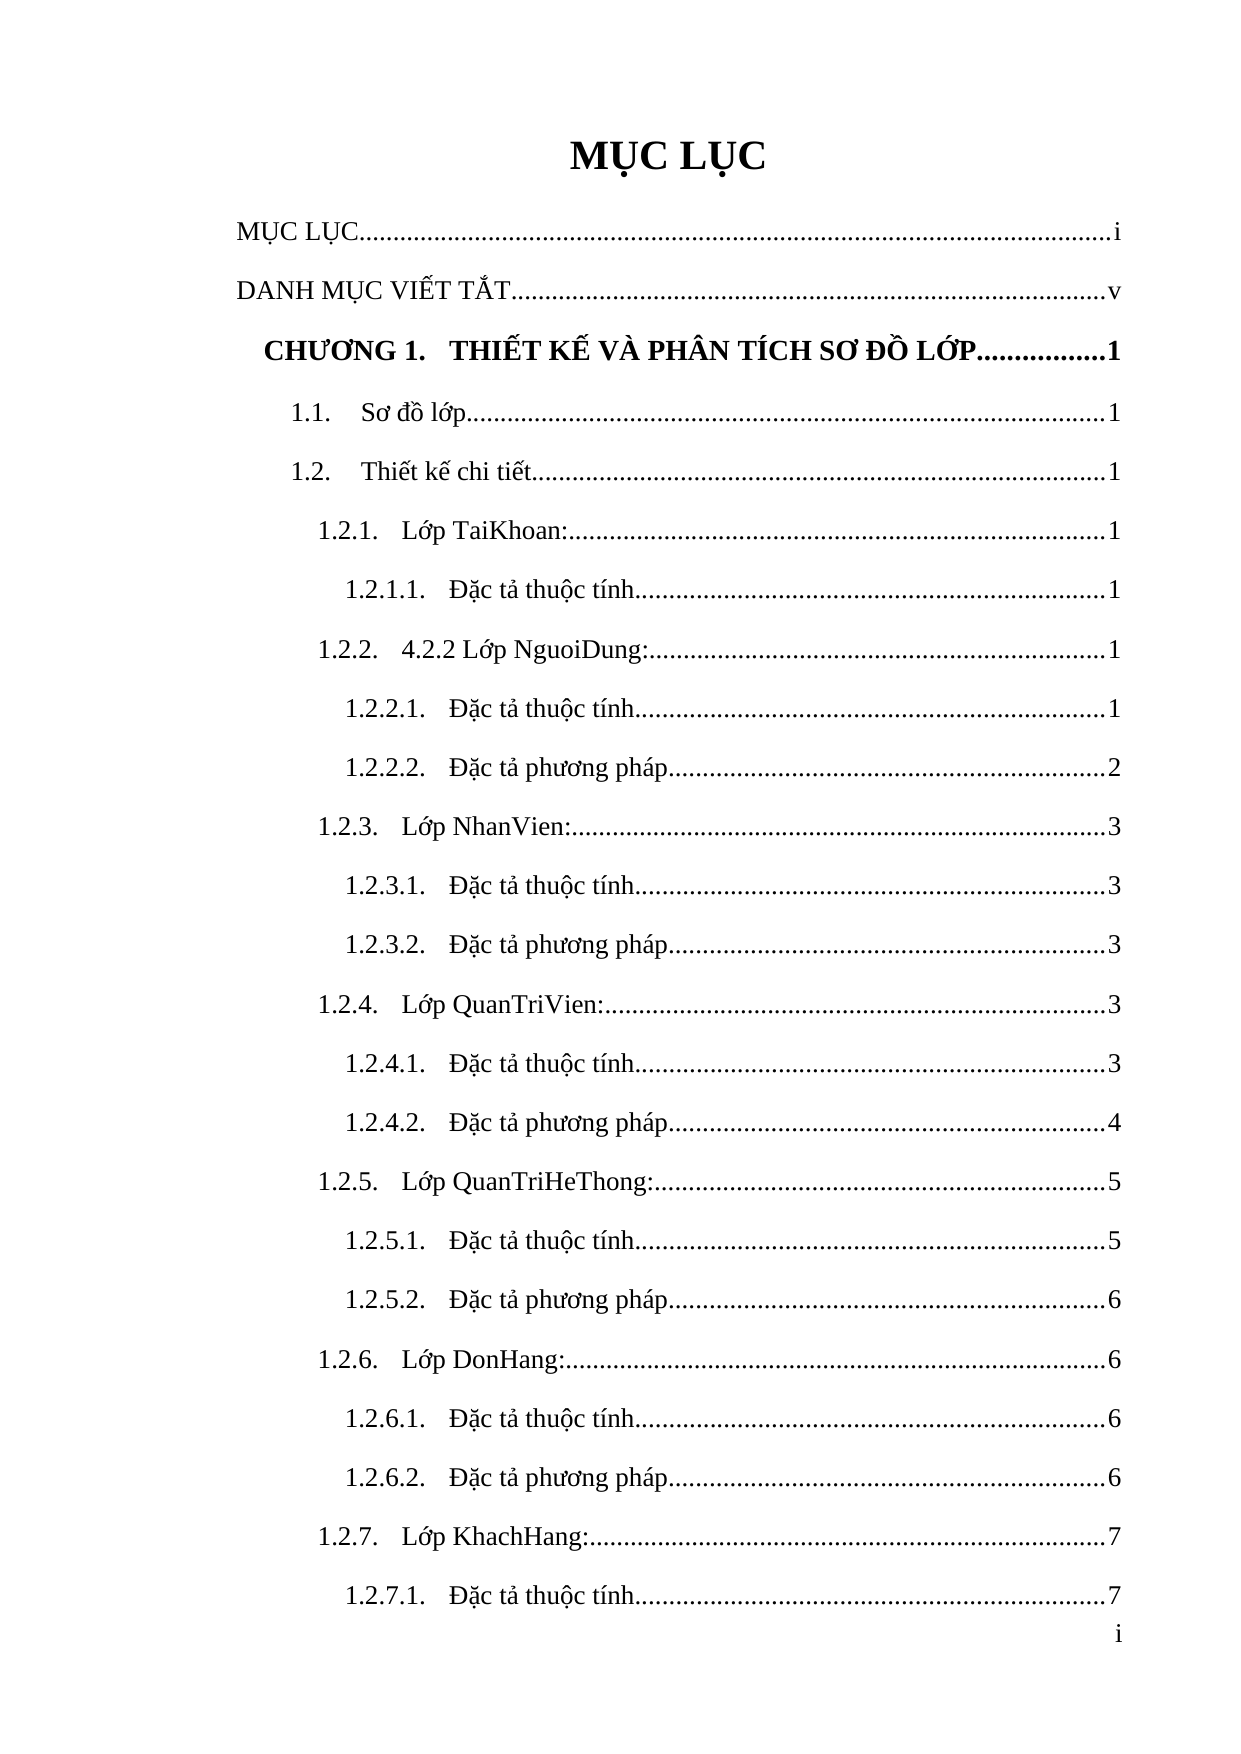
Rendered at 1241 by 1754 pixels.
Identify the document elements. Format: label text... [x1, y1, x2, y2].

text MỤC LỤC i [177, 215, 1122, 246]
text DANH MỤC VIẾT TẮT v [177, 274, 1122, 305]
text 1.2.3.2. Đặc tả phương pháp 3 [286, 929, 1122, 960]
text 1.2.6. Lớp DonHang: 6 [258, 1343, 1122, 1374]
text 1.2.4.1. Đặc tả thuộc tính 3 [286, 1047, 1122, 1078]
text 1.2.5. Lớp QuanTriHeThong: 5 [258, 1165, 1122, 1196]
text 1.2.3. Lớp NhanVien: 3 [258, 810, 1122, 841]
text 1.2.2.1. Đặc tả thuộc tính 1 [286, 692, 1122, 723]
text 1.2.1.1. Đặc tả thuộc tính 1 [286, 574, 1122, 605]
text 1.1. Sơ đồ lớp 1 [231, 396, 1122, 427]
text 1.2.7. Lớp KhachHang: 7 [258, 1520, 1122, 1551]
text 1.2.1. Lớp TaiKhoan: 1 [258, 514, 1122, 546]
text 1.2.6.2. Đặc tả phương pháp 6 [286, 1461, 1122, 1492]
text 1.2.7.1. Đặc tả thuộc tính 7 [286, 1579, 1122, 1611]
text 1.2.5.2. Đặc tả phương pháp 6 [286, 1284, 1122, 1315]
text 1.2.6.1. Đặc tả thuộc tính 6 [286, 1402, 1122, 1433]
text 1.2.5.1. Đặc tả thuộc tính 5 [286, 1224, 1122, 1256]
text 1.2.3.1. Đặc tả thuộc tính 3 [286, 869, 1122, 901]
text 1.2.4.2. Đặc tả phương pháp 4 [286, 1106, 1122, 1137]
text 1.2.2. 4.2.2 Lớp NguoiDung: 1 [258, 633, 1122, 664]
text CHƯƠNG 1. THIẾT KẾ VÀ PHÂN TÍCH SƠ ĐỒ LỚP 1 [204, 333, 1122, 367]
text 1.2.2.2. Đặc tả phương pháp 2 [286, 751, 1122, 782]
text MỤC LỤC [215, 131, 1122, 178]
text 1.2.4. Lớp QuanTriVien: 3 [258, 988, 1122, 1019]
text 1.2. Thiết kế chi tiết 1 [231, 455, 1122, 486]
